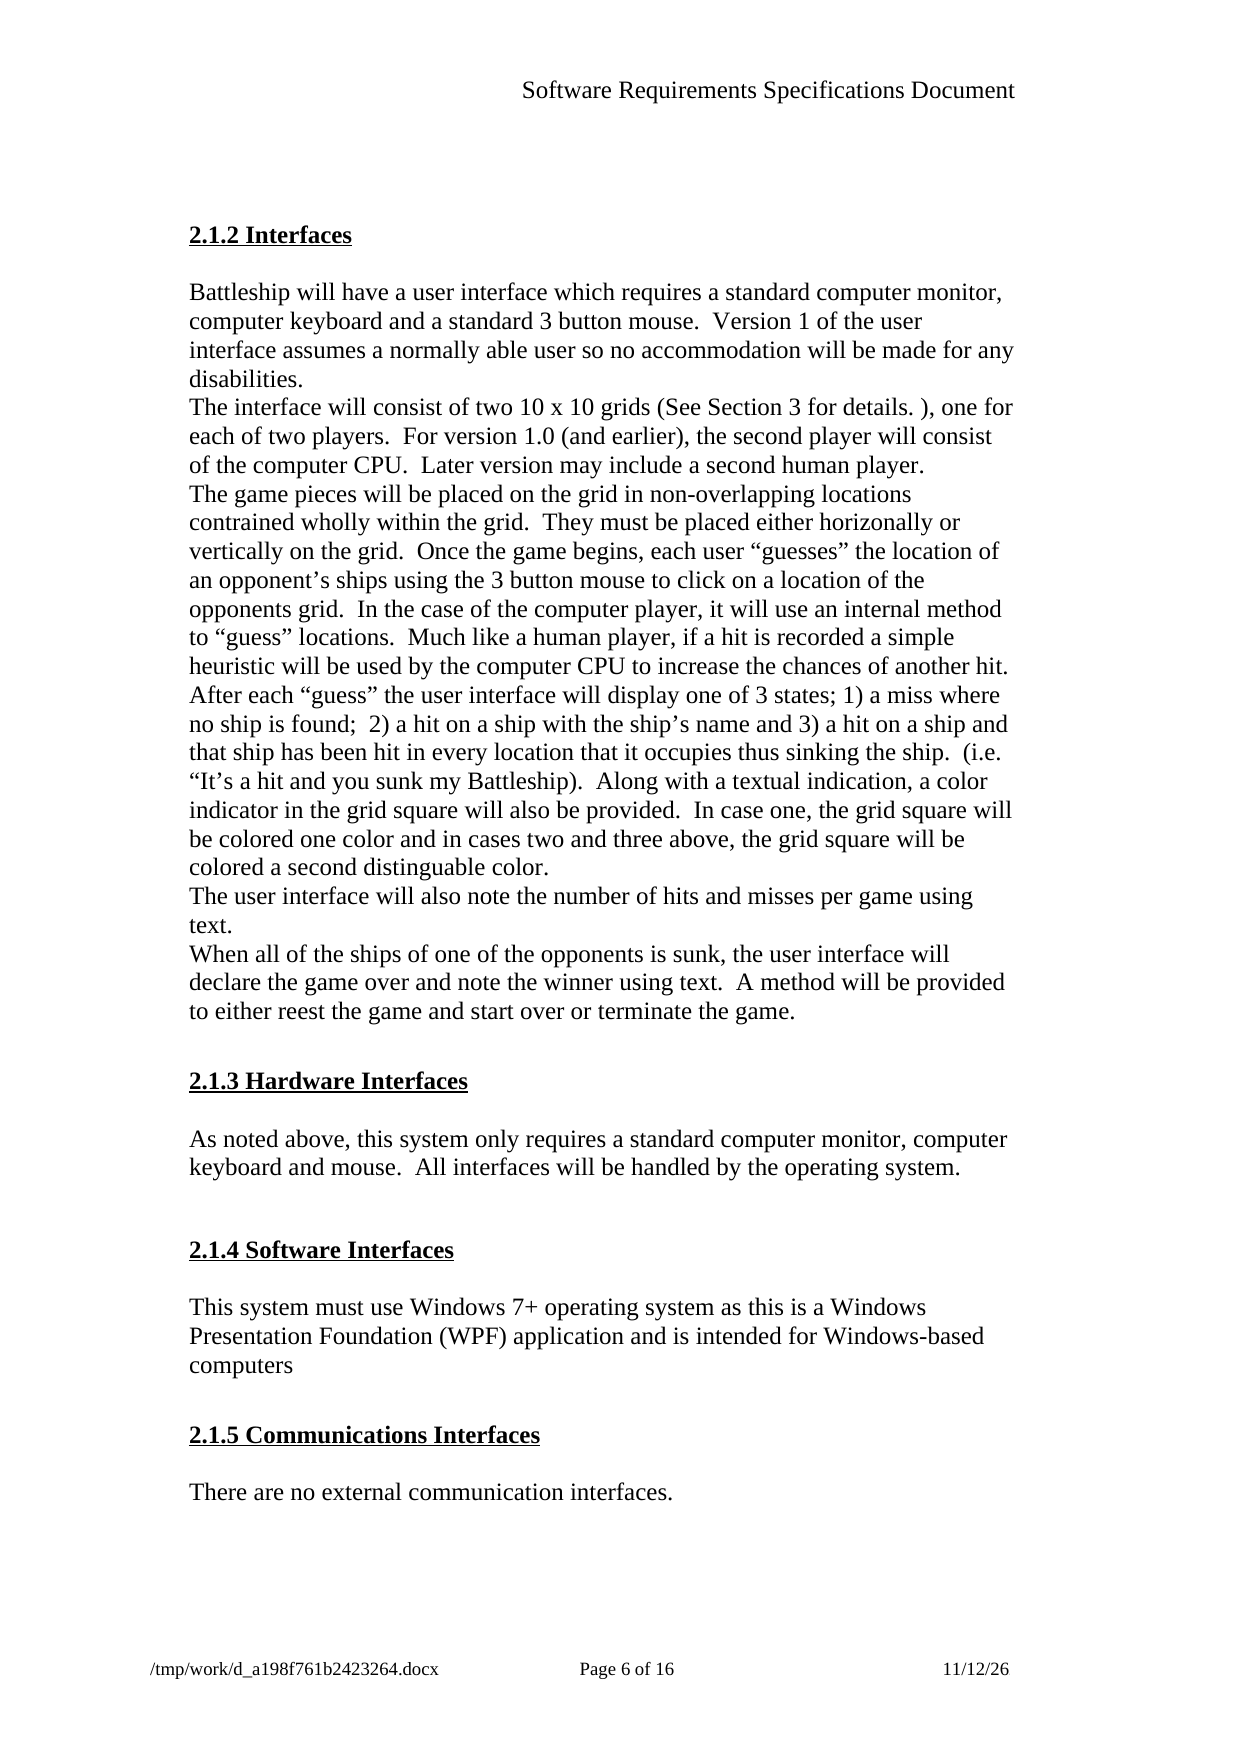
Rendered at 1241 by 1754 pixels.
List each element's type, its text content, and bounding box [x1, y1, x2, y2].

text There are no external communication interfaces. [150, 1477, 1015, 1506]
text When all of the ships of one of the opponents is sunk, the user interface will declare the game over and note the winner using text. A method will be provided to either reest the game and start over or terminate the game. [189, 939, 1015, 1025]
text The game pieces will be placed on the grid in non-overlapping locations contrained wholly within the grid. They must be placed either horizonally or vertically on the grid. Once the game begins, each user “guesses” the location of an opponent’s ships using the 3 button mouse to click on a location of the opponents grid. In the case of the computer player, it will use an internal method to “guess” locations. Much like a human player, if a hit is recorded a simple heuristic will be used by the computer CPU to increase the chances of another hit. [189, 479, 1015, 680]
text The user interface will also note the number of hits and misses per game using text. [189, 881, 1015, 939]
text The interface will consist of two 10 x 10 grids (See Section 3 for details. ), one for each of two players. For version 1.0 (and earlier), the second player will consist of the computer CPU. Later version may include a second human player. [189, 392, 1015, 479]
subtitle 2.1.5 Communications Interfaces [189, 1420, 1015, 1449]
subtitle 2.1.3 Hardware Interfaces [189, 1066, 1015, 1095]
subtitle 2.1.4 Software Interfaces [189, 1235, 1015, 1264]
text After each “guess” the user interface will display one of 3 states; 1) a miss where no ship is found; 2) a hit on a ship with the ship’s name and 3) a hit on a ship and that ship has been hit in every location that it occupies thus sinking the ship. (i.e. “It’s a hit and you sunk my Battleship). Along with a textual indication, a color indicator in the grid square will also be provided. In case one, the grid square will be colored one color and in cases two and three above, the grid square will be colored a second distinguable color. [189, 680, 1015, 881]
subtitle 2.1.2 Interfaces [189, 220, 1015, 249]
text This system must use Windows 7+ operating system as this is a Windows Presentation Foundation (WPF) application and is intended for Windows-based computers [189, 1292, 1015, 1379]
text Battleship will have a user interface which requires a standard computer monitor, computer keyboard and a standard 3 button mouse. Version 1 of the user interface assumes a normally able user so no accommodation will be made for any disabilities. [189, 277, 1015, 392]
text As noted above, this system only requires a standard computer monitor, computer keyboard and mouse. All interfaces will be handled by the operating system. [189, 1124, 1015, 1181]
